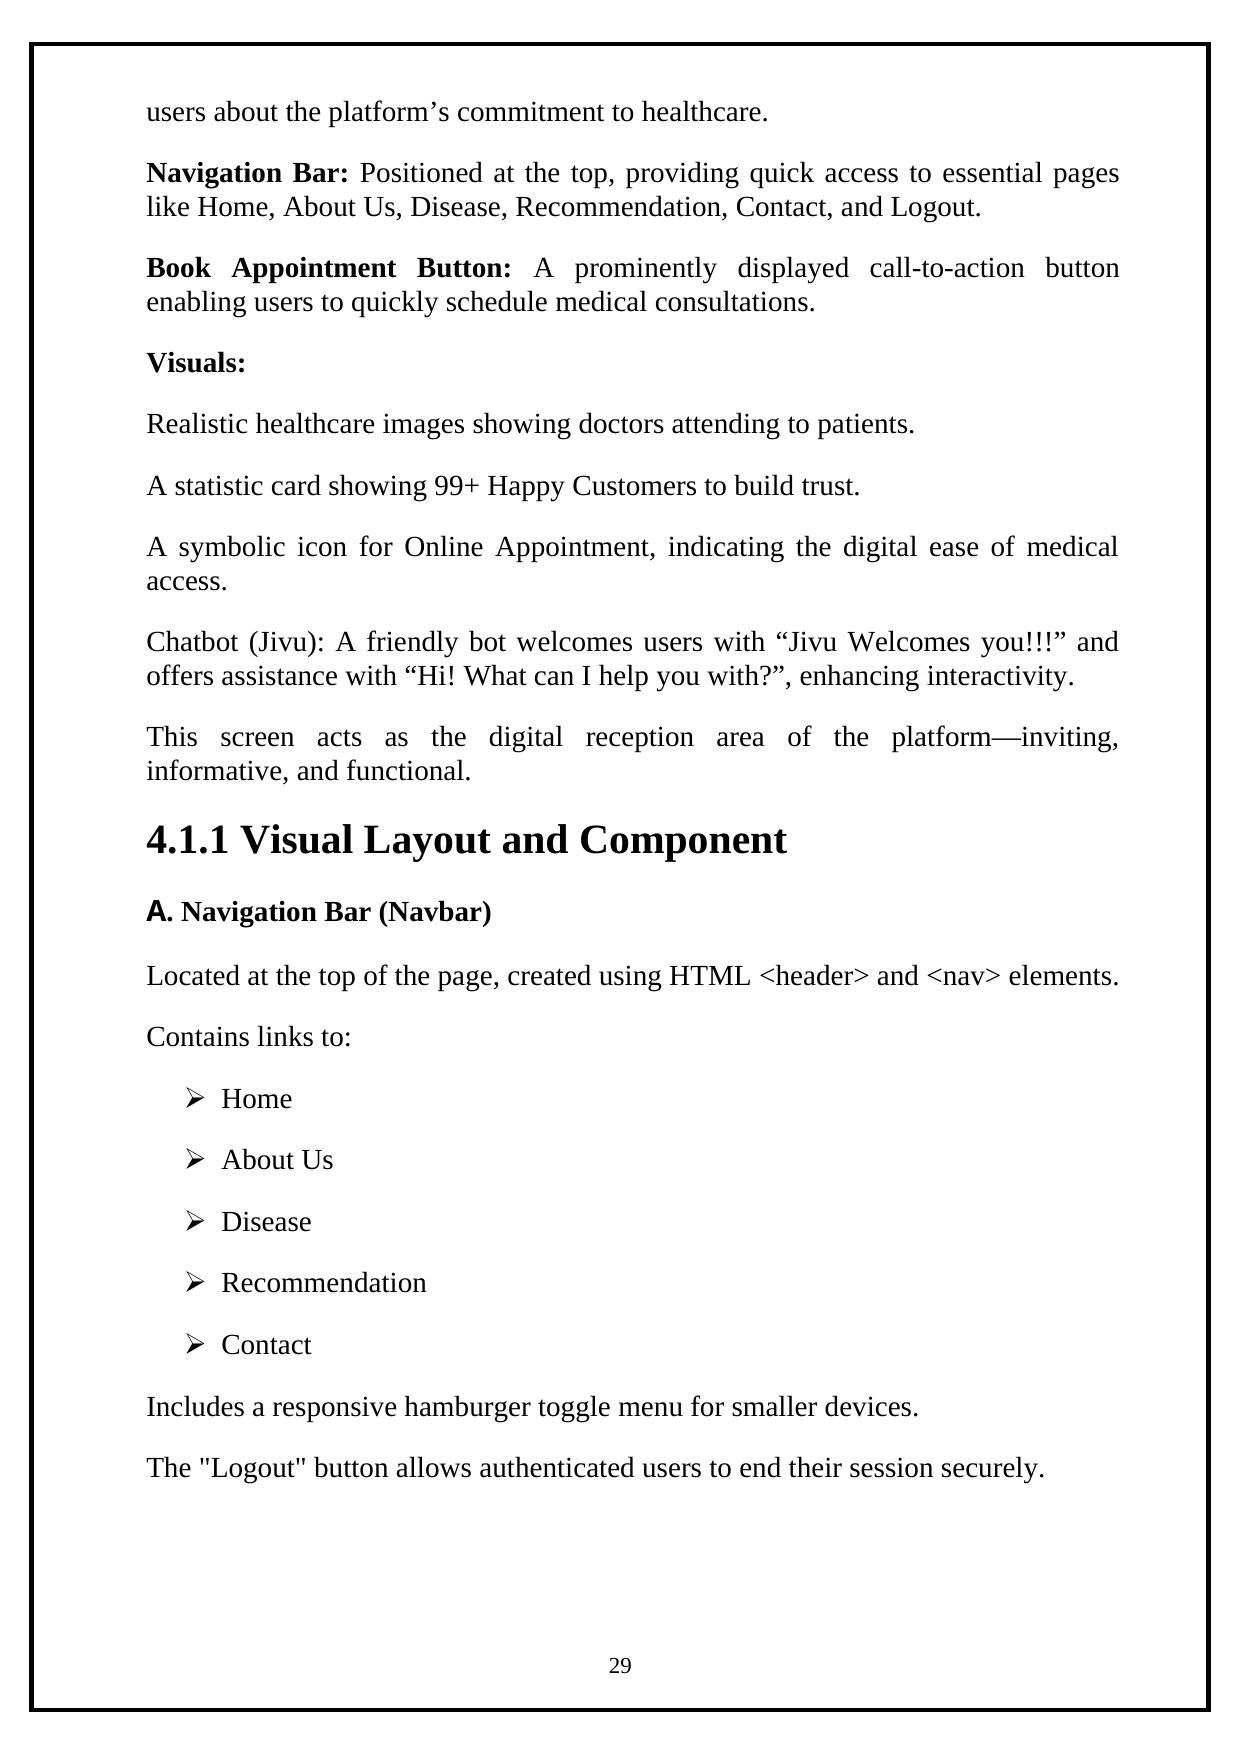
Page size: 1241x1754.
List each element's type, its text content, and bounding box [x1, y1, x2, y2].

text Located at the top of the page, created using HTML <header> and <nav> elements. [146, 958, 1120, 992]
list Recommendation [183, 1266, 1120, 1299]
text Realistic healthcare images showing doctors attending to patients. [146, 407, 1120, 440]
text This screen acts as the digital reception area of the platform—inviting, informative, and functional. [146, 719, 1120, 787]
text Chatbot (Jivu): A friendly bot welcomes users with “Jivu Welcomes you!!!” and offers assistance with “Hi! What can I help you with?”, enhancing interactivity. [146, 624, 1120, 692]
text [146, 94, 1120, 127]
list Contact [183, 1327, 1120, 1361]
text A symbolic icon for Online Appointment, indicating the digital ease of medical access. [146, 529, 1120, 597]
list About Us [183, 1142, 1120, 1176]
text Navigation Bar: Positioned at the top, providing quick access to essential pages like Home, About Us, Disease, Recommendation, Contact, and Logout. [146, 155, 1120, 222]
text Contains links to: [146, 1019, 1120, 1053]
list Home [183, 1081, 1120, 1114]
text A statistic card showing 99+ Happy Customers to build trust. [146, 468, 1120, 502]
text Book Appointment Button: A prominently displayed call-to-action button enabling users to quickly schedule medical consultations. [146, 250, 1120, 317]
text Visuals: [146, 345, 1120, 379]
text A. Navigation Bar (Navbar) [146, 890, 1120, 930]
text 4.1.1 Visual Layout and Component [146, 814, 1120, 862]
text Includes a responsive hamburger toggle menu for smaller devices. [146, 1389, 1120, 1422]
list Disease [183, 1204, 1120, 1238]
text The "Logout" button allows authenticated users to end their session securely. [146, 1450, 1120, 1484]
